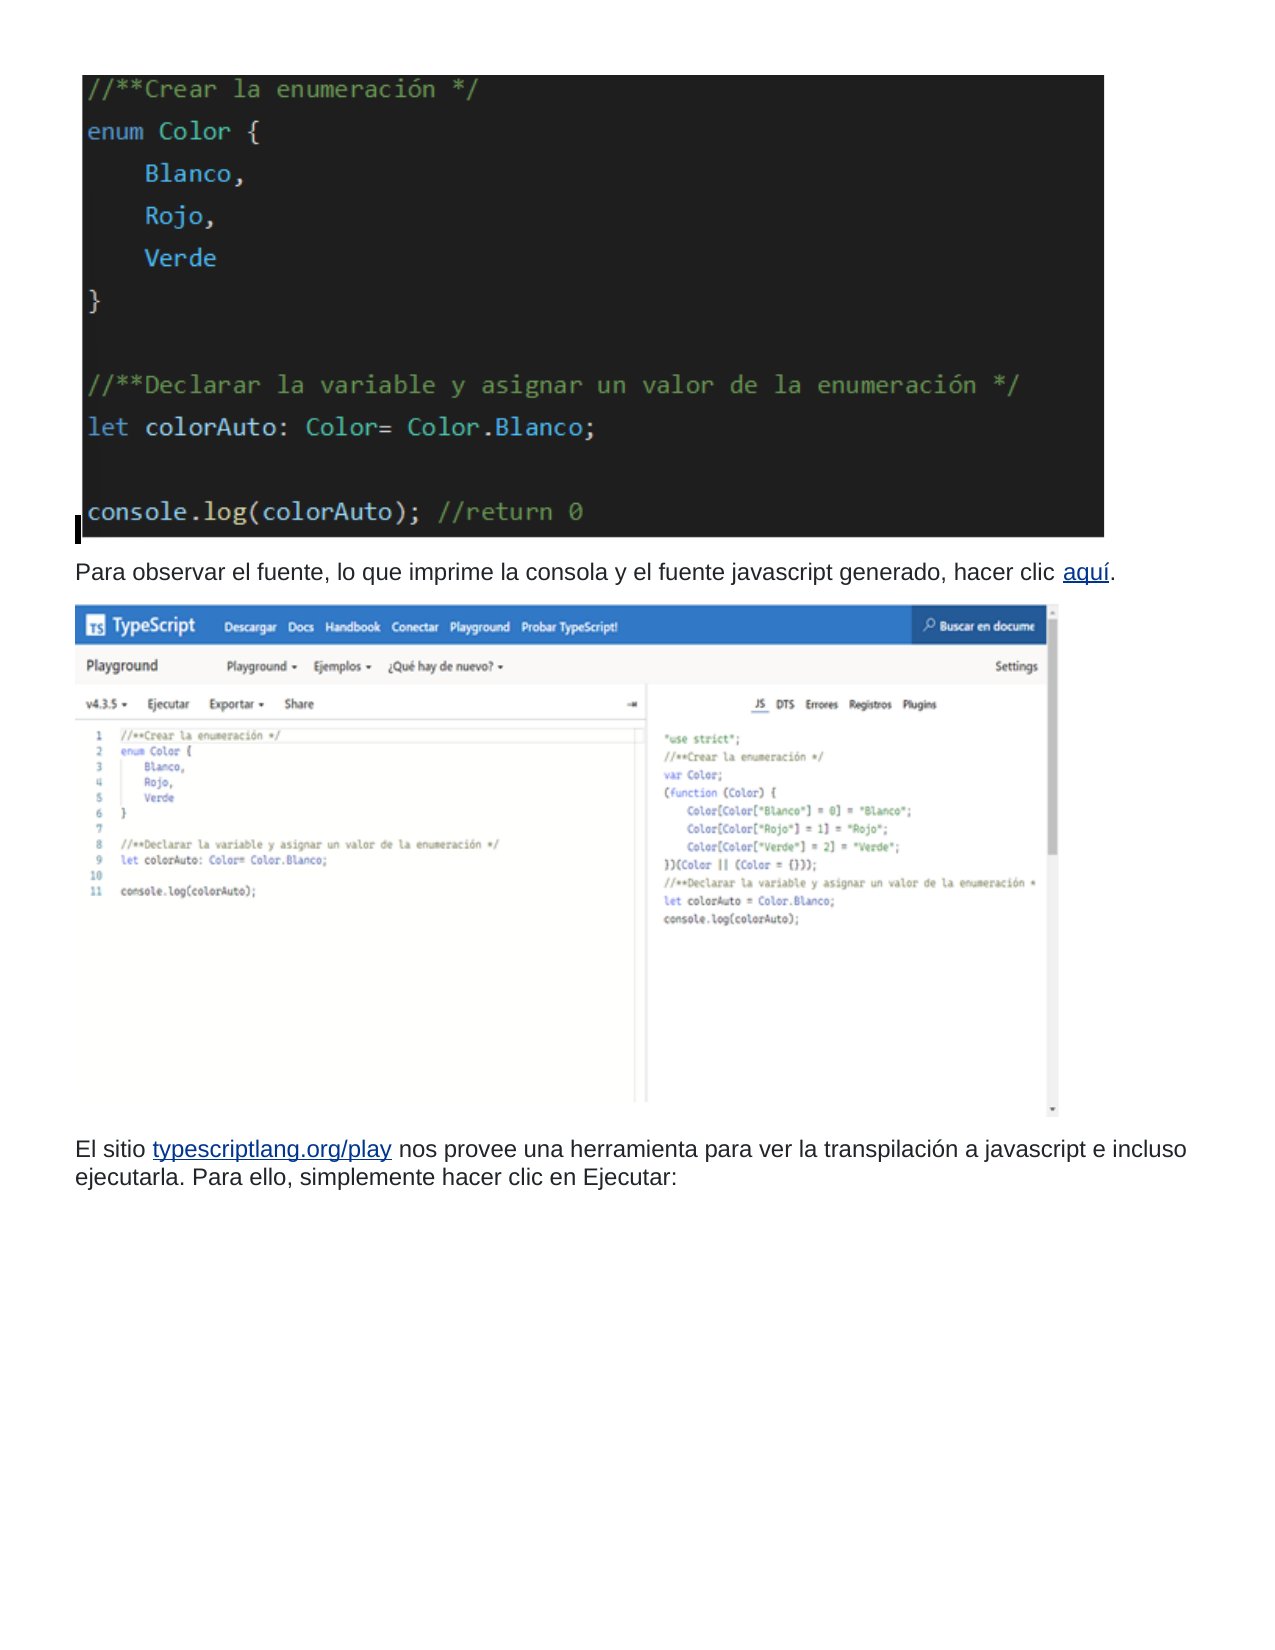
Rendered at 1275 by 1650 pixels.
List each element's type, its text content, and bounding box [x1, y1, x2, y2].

text Para observar el fuente, lo que imprime la consola y el fuente javascript generado, hacer clic aquí. [75, 557, 1200, 585]
picture [81, 75, 1105, 539]
picture [75, 603, 1059, 1117]
text El sitio typescriptlang.org/play nos provee una herramienta para ver la transpilación a javascript e incluso ejecutarla. Para ello, simplemente hacer clic en Ejecutar: [75, 1135, 1200, 1190]
